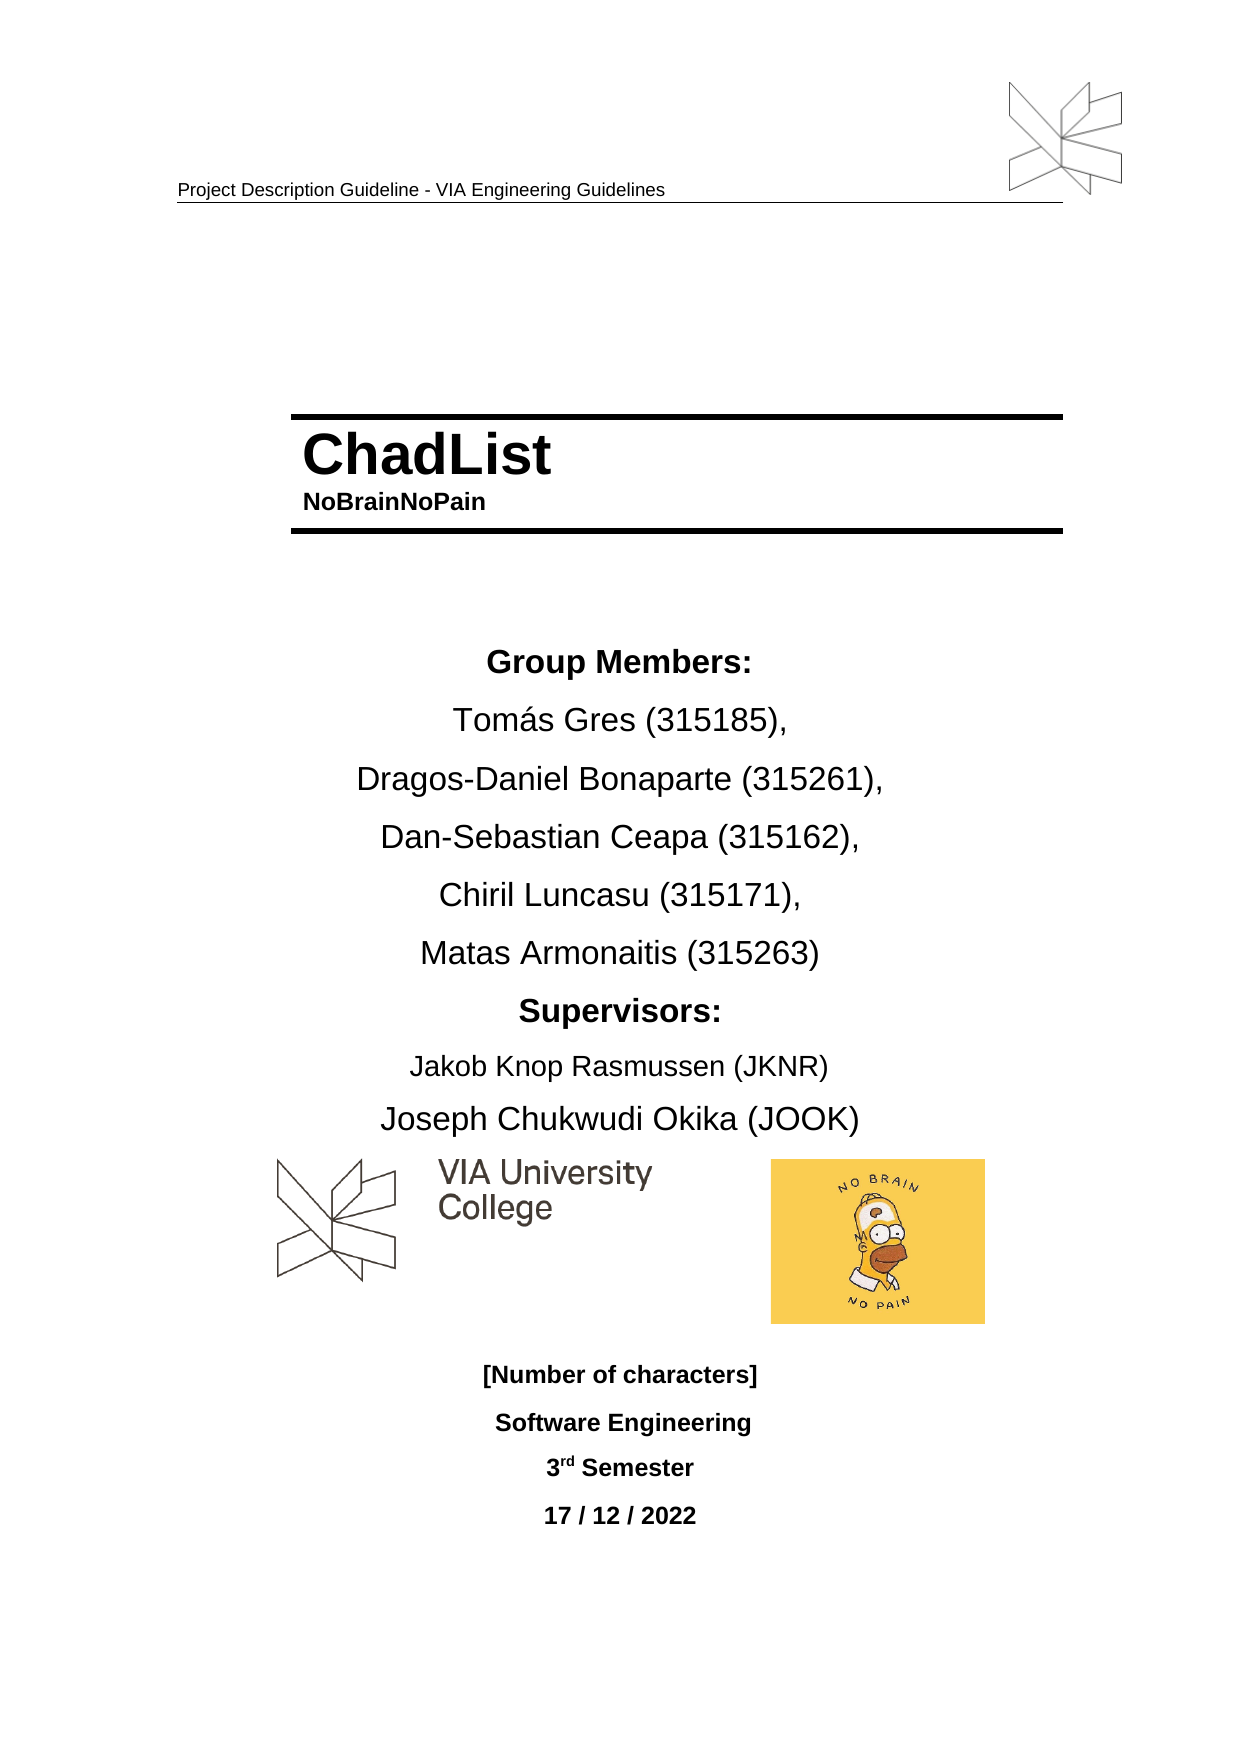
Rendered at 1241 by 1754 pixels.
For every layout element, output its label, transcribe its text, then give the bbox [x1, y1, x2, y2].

text 17 / 12 / 2022 [177, 1501, 1063, 1529]
picture [1009, 82, 1123, 196]
text 3rd Semester [177, 1453, 1063, 1482]
text Matas Armonaitis (315263) [177, 933, 1063, 971]
text Chiril Luncasu (315171), [177, 875, 1063, 913]
text Dragos-Daniel Bonaparte (315261), [177, 758, 1063, 797]
picture [769, 1159, 985, 1322]
text Tomás Gres (315185), [177, 700, 1063, 739]
text Dan-Sebastian Ceapa (315162), [177, 817, 1063, 855]
table_header ChadList NoBrainNoPain [291, 420, 1063, 528]
text Software Engineering [177, 1408, 1063, 1436]
text Joseph Chukwudi Okika (JOOK) [177, 1099, 1063, 1138]
text [Number of characters] [177, 1360, 1063, 1389]
picture [275, 1157, 653, 1284]
text Group Members: [177, 642, 1061, 681]
text Jakob Knop Rasmussen (JKNR) [177, 1049, 1061, 1083]
text Supervisors: [177, 991, 1063, 1029]
